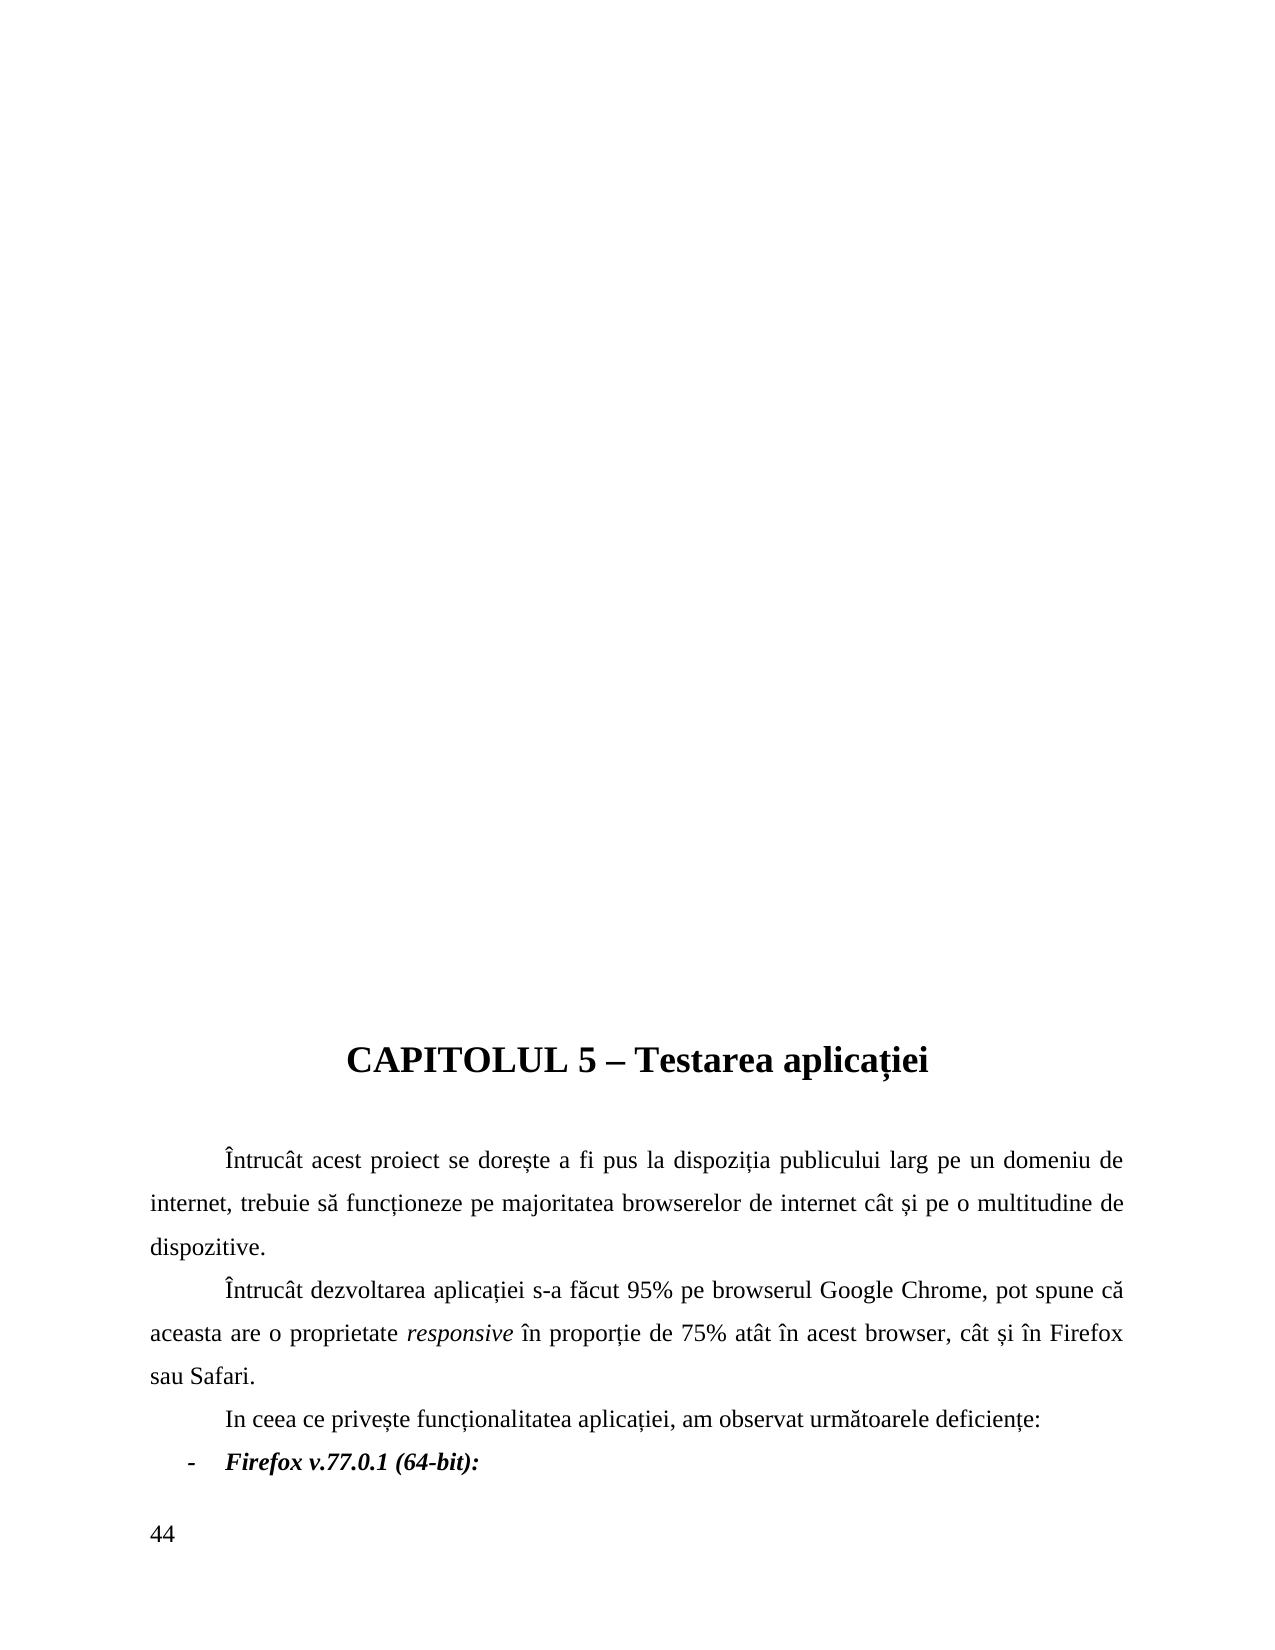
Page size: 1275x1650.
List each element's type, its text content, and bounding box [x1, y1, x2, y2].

text In ceea ce privește funcționalitatea aplicației, am observat următoarele deficiențe: [150, 1404, 1125, 1433]
subtitle CAPITOLUL 5 – Testarea aplicației [150, 1037, 1125, 1081]
text Întrucât dezvoltarea aplicației s-a făcut 95% pe browserul Google Chrome, pot spune că aceasta are o proprietate responsive în proporție de 75% atât în acest browser, cât și în Firefox sau Safari. [150, 1275, 1125, 1390]
list Firefox v.77.0.1 (64-bit): [187, 1447, 1125, 1476]
text Întrucât acest proiect se dorește a fi pus la dispoziția publicului larg pe un domeniu de internet, trebuie să funcționeze pe majoritatea browserelor de internet cât și pe o multitudine de dispozitive. [150, 1145, 1125, 1260]
